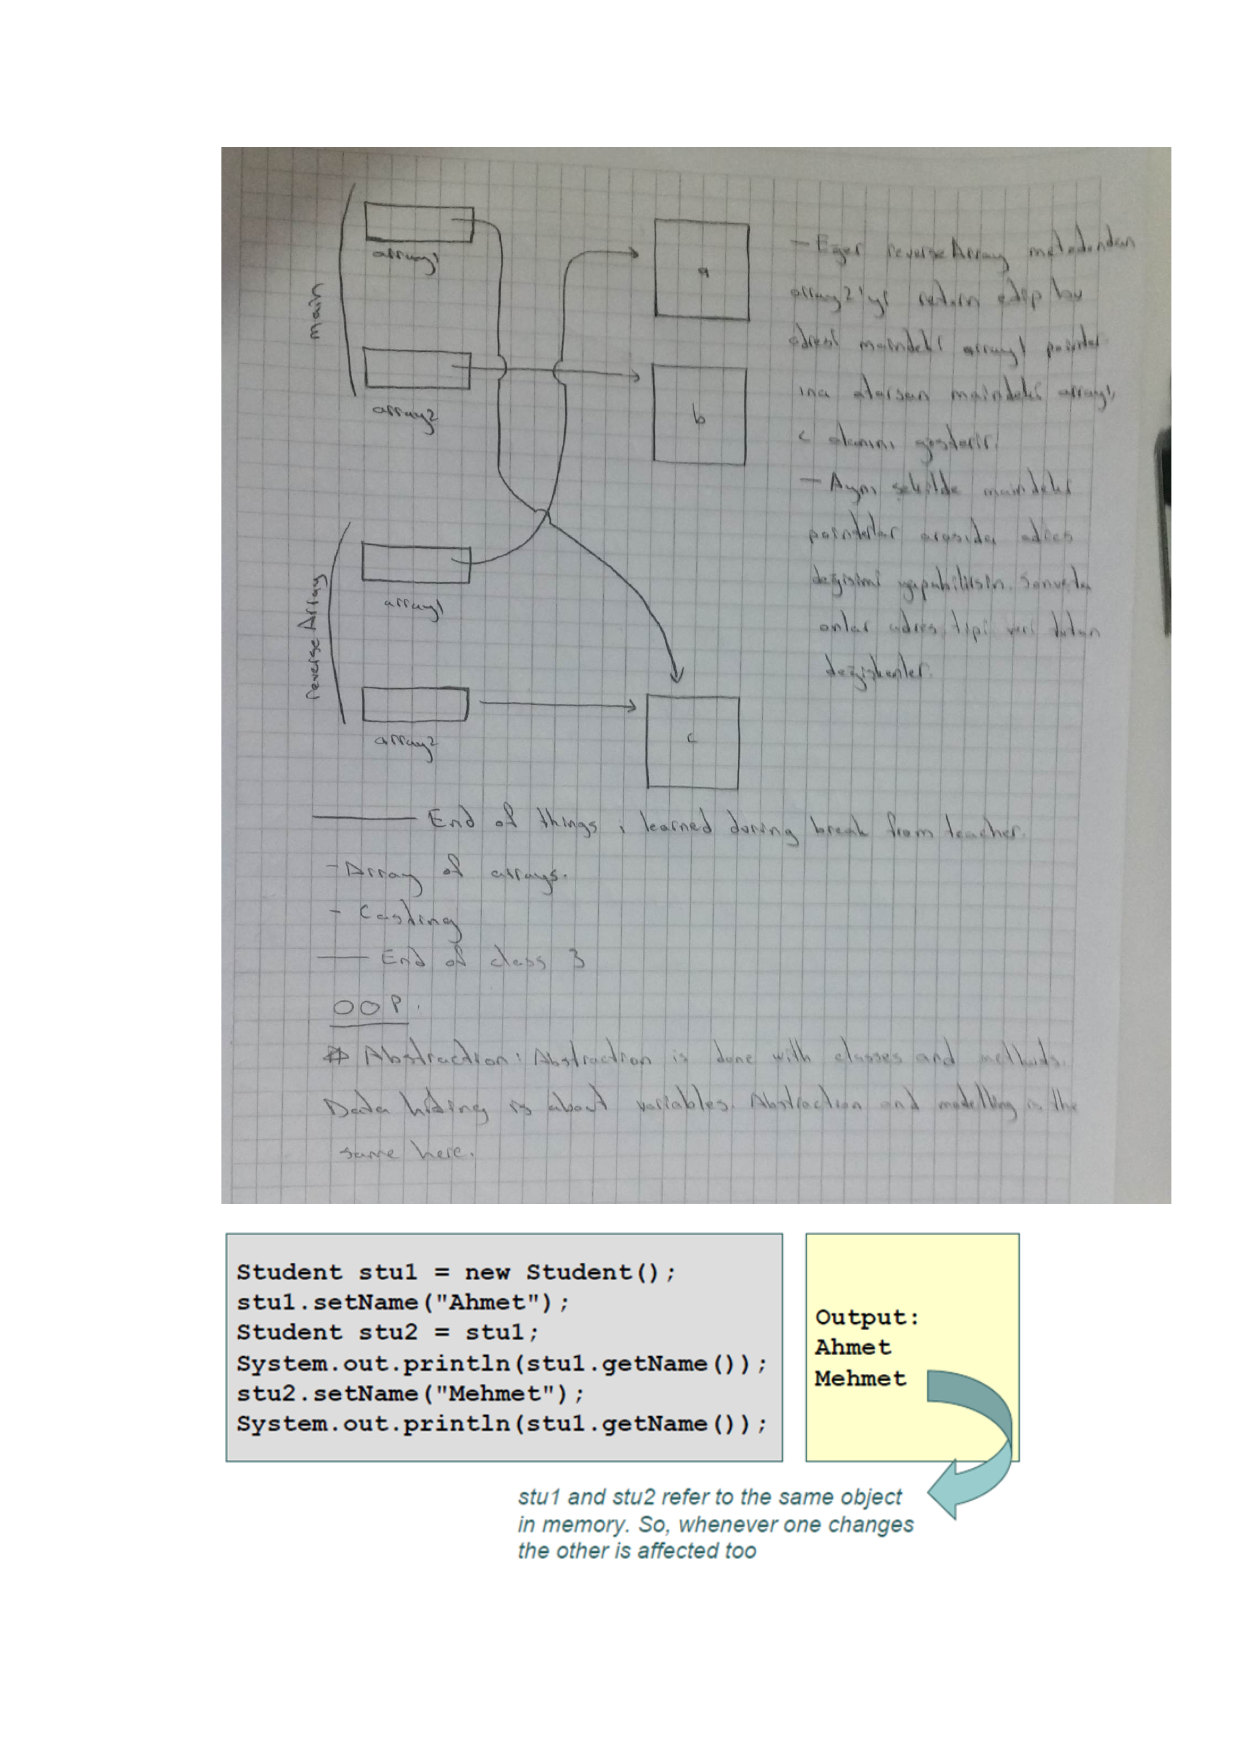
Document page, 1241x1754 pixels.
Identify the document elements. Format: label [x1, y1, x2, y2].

picture [221, 1228, 1027, 1569]
picture [221, 147, 1172, 1204]
